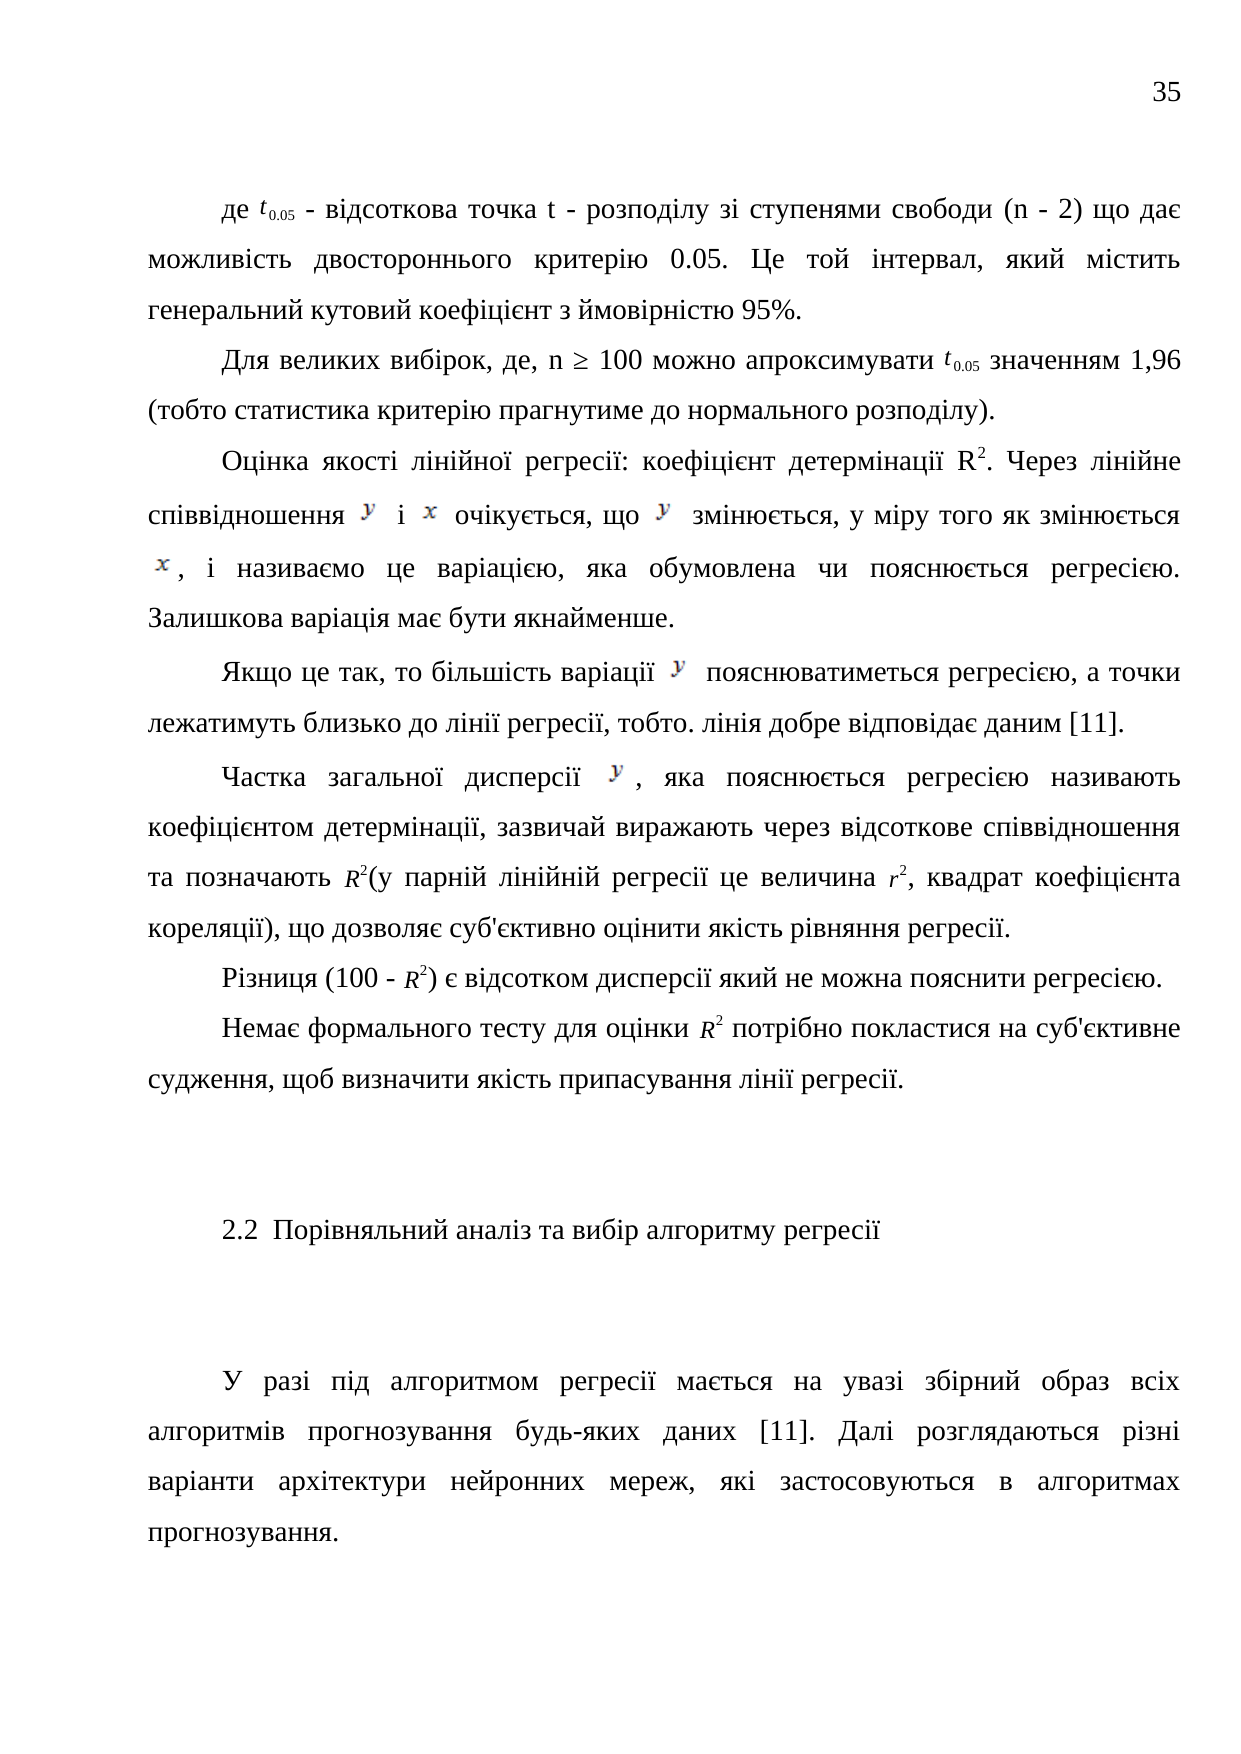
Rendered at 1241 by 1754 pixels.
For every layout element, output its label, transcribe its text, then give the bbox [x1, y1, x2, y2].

picture [602, 755, 636, 787]
text Оцінка якості лінійної регресії: коефіцієнт детермінації R2. Через лінійне співвідношення і очікується, що змінюється, у міру того як змінюється , і називаємо це варіацією, яка обумовлена чи пояснюється регресією. Залишкова варіація має бути якнайменше. [148, 443, 1181, 634]
text У разі під алгоритмом регресії мається на увазі збірний образ всіх алгоритмів прогнозування будь-яких даних [11]. Далі розглядаються різні варіанти архітектури нейронних мереж, які застосовуються в алгоритмах прогнозування. [148, 1363, 1181, 1547]
picture [147, 547, 178, 577]
subtitle 2.2 Порівняльний аналіз та вибір алгоритму регресії [148, 1212, 1181, 1245]
text Різниця (100 - ) є відсотком дисперсії який не можна пояснити регресією. [148, 960, 1181, 994]
text Немає формального тесту для оцінки потрібно покластися на суб'єктивне судження, щоб визначити якість припасування лінії регресії. [148, 1011, 1181, 1094]
picture [664, 650, 698, 682]
text де - відсоткова точка t - розподілу зі ступенями свободи (n - 2) що дає можливість двостороннього критерію 0.05. Це той інтервал, який містить генеральний кутовий коефіцієнт з ймовірністю 95%. [148, 191, 1181, 325]
text Для великих вибірок, де, n ≥ 100 можно апроксимувати значенням 1,96 (тобто статистика критерію прагнутиме до нормального розподілу). [148, 342, 1181, 426]
picture [354, 493, 388, 525]
picture [415, 494, 445, 525]
text Частка загальної дисперсії , яка пояснюється регресією називають коефіцієнтом детермінації, зазвичай виражають через відсоткове співвідношення та позначають (у парній лінійній регресії це величина , квадрат коефіцієнта кореляції), що дозволяє суб'єктивно оцінити якість рівняння регресії. [148, 755, 1181, 943]
text Якщо це так, то більшість варіації пояснюватиметься регресією, а точки лежатимуть близько до лінії регресії, тобто. лінія добре відповідає даним [11]. [148, 650, 1181, 738]
picture [649, 493, 683, 525]
